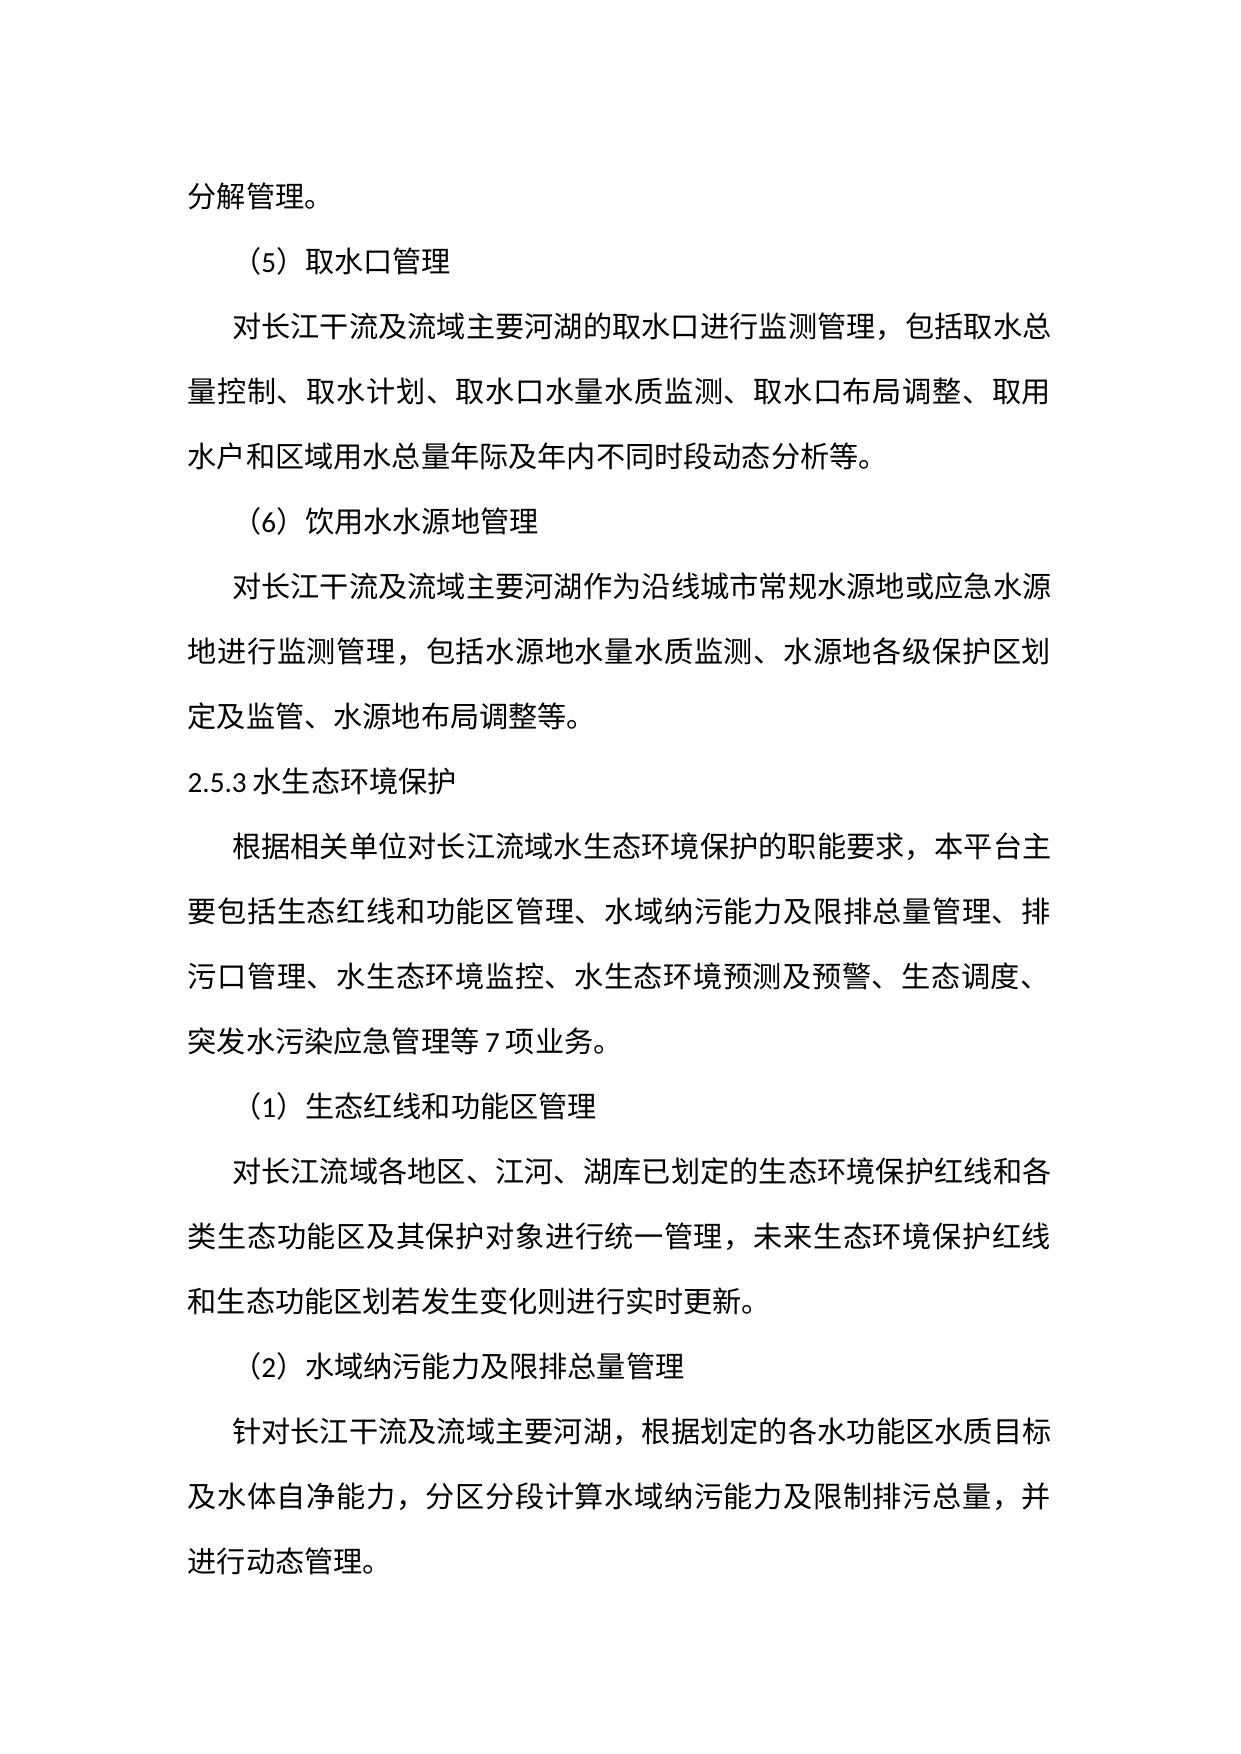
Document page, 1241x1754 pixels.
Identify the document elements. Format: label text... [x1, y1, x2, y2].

text 对长江干流及流域主要河湖的取水口进行监测管理，包括取水总量控制、取水计划、取水口水量水质监测、取水口布局调整、取用水户和区域用水总量年际及年内不同时段动态分析等。 [187, 292, 1053, 487]
text 针对长江干流及流域主要河湖，根据划定的各水功能区水质目标及水体自净能力，分区分段计算水域纳污能力及限制排污总量，并进行动态管理。 [187, 1397, 1053, 1592]
text 对长江干流及流域主要河湖作为沿线城市常规水源地或应急水源地进行监测管理，包括水源地水量水质监测、水源地各级保护区划定及监管、水源地布局调整等。 [187, 552, 1053, 747]
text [187, 162, 1053, 227]
text （6）饮用水水源地管理 [187, 487, 1053, 552]
text 根据相关单位对长江流域水生态环境保护的职能要求，本平台主要包括生态红线和功能区管理、水域纳污能力及限排总量管理、排污口管理、水生态环境监控、水生态环境预测及预警、生态调度、突发水污染应急管理等7项业务。 [187, 812, 1053, 1072]
text 2.5.3水生态环境保护 [187, 747, 1053, 812]
text （5）取水口管理 [187, 227, 1053, 292]
text （2）水域纳污能力及限排总量管理 [187, 1332, 1053, 1397]
text 对长江流域各地区、江河、湖库已划定的生态环境保护红线和各类生态功能区及其保护对象进行统一管理，未来生态环境保护红线和生态功能区划若发生变化则进行实时更新。 [187, 1137, 1053, 1332]
text （1）生态红线和功能区管理 [187, 1072, 1053, 1137]
